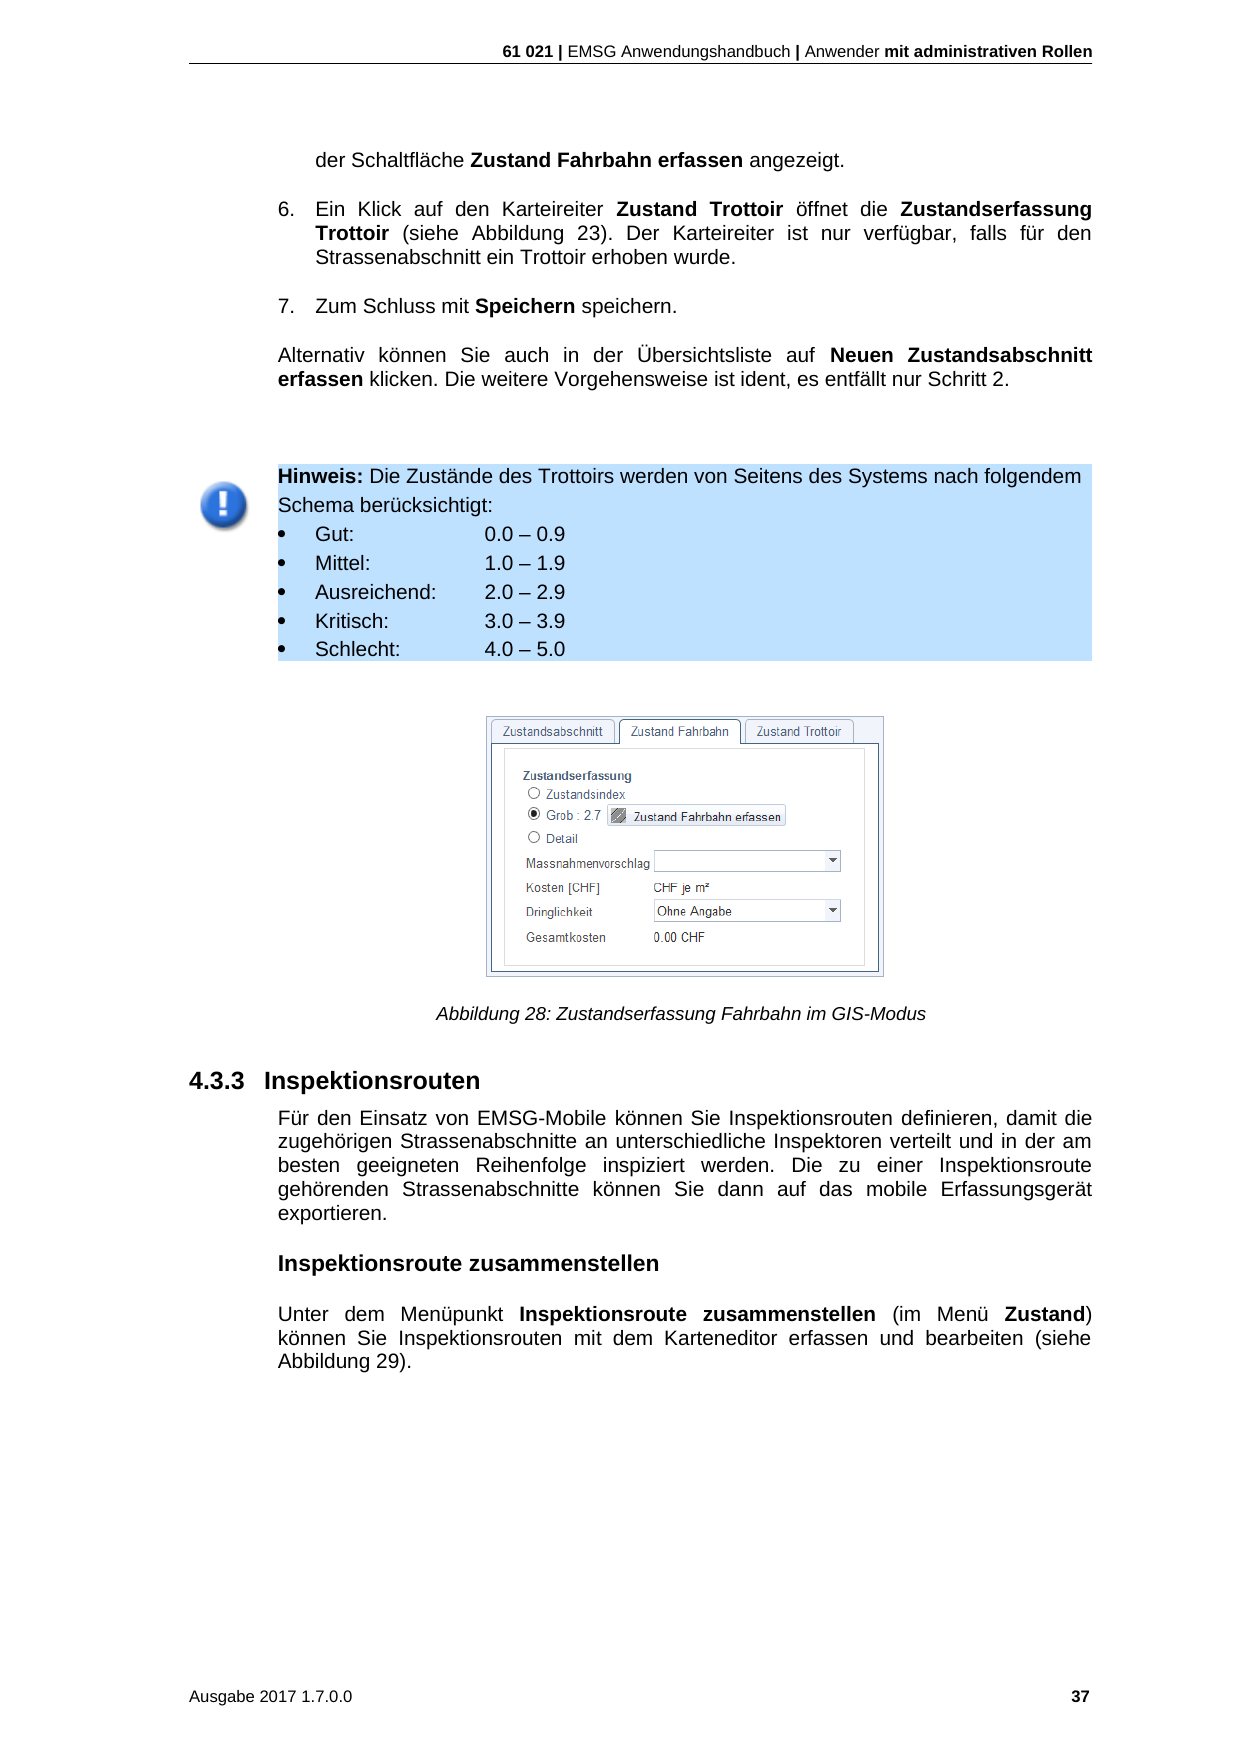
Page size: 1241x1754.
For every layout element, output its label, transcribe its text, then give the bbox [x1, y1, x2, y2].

text Abbildung 28: Zustandserfassung Fahrbahn im GIS-Modus [272, 1003, 1092, 1024]
list Ein Klick auf den Karteireiter Zustand Trottoir öffnet die Zustandserfassung Trottoir (siehe Abbildung 23). Der Karteireiter ist nur verfügbar, falls für den Strassenabschnitt ein Trottoir erhoben wurde. [278, 197, 1092, 268]
list Zum Schluss mit Speichern speichern. [278, 293, 1092, 317]
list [278, 148, 1092, 172]
list Mittel: 1.0 – 1.9 [278, 551, 1092, 575]
list Kritisch: 3.0 – 3.9 [278, 608, 1092, 632]
picture [485, 715, 885, 978]
list Schlecht: 4.0 – 5.0 [278, 637, 1092, 661]
subtitle Inspektionsrouten [189, 1066, 1092, 1095]
text Für den Einsatz von EMSG-Mobile können Sie Inspektionsrouten definieren, damit die zugehörigen Strassenabschnitte an unterschiedliche Inspektoren verteilt und in der am besten geeigneten Reihenfolge inspiziert werden. Die zu einer Inspektionsroute gehörenden Strassenabschnitte können Sie dann auf das mobile Erfassungsgerät exportieren. [278, 1105, 1092, 1225]
list Ausreichend: 2.0 – 2.9 [278, 579, 1092, 604]
list Gut: 0.0 – 0.9 [278, 522, 1092, 546]
text Unter dem Menüpunkt Inspektionsroute zusammenstellen (im Menü Zustand) können Sie Inspektionsrouten mit dem Karteneditor erfassen und bearbeiten (siehe Abbildung 29). [278, 1301, 1092, 1373]
text Hinweis: Die Zustände des Trottoirs werden von Seitens des Systems nach folgendem Schema berücksichtigt: [278, 464, 1092, 517]
text Alternativ können Sie auch in der Übersichtsliste auf Neuen Zustandsabschnitt erfassen klicken. Die weitere Vorgehensweise ist ident, es entfällt nur Schritt 2. [278, 342, 1092, 390]
text Inspektionsroute zusammenstellen [264, 1250, 1092, 1276]
picture [193, 474, 259, 542]
